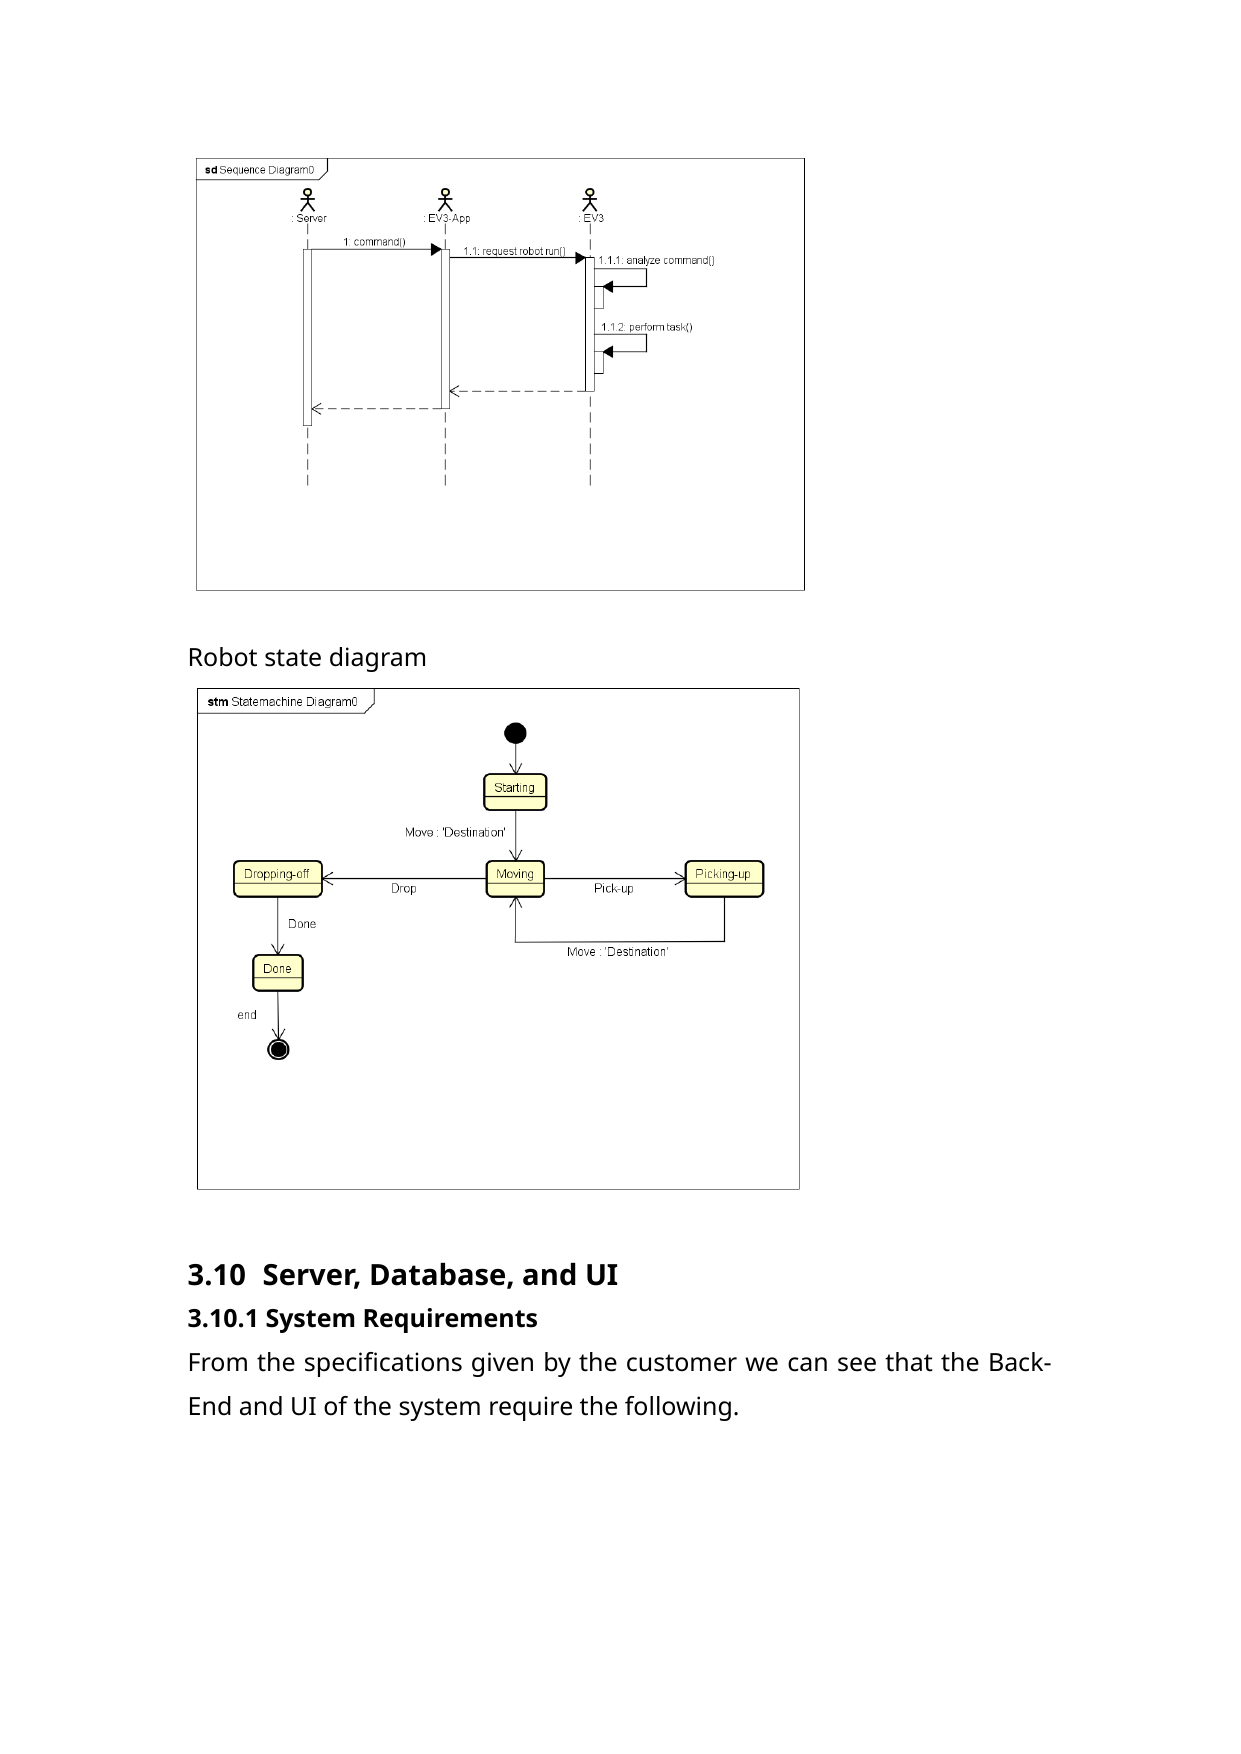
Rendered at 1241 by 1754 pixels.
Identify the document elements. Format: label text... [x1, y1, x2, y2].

picture [187, 678, 808, 1198]
picture [187, 150, 813, 598]
text Robot state diagram [187, 635, 1053, 679]
list Server, Database, and UI [187, 1252, 1053, 1296]
text 3.10.1 System Requirements [187, 1296, 1053, 1340]
text From the specifications given by the customer we can see that the Back-End and UI of the system require the following. [187, 1340, 1053, 1428]
